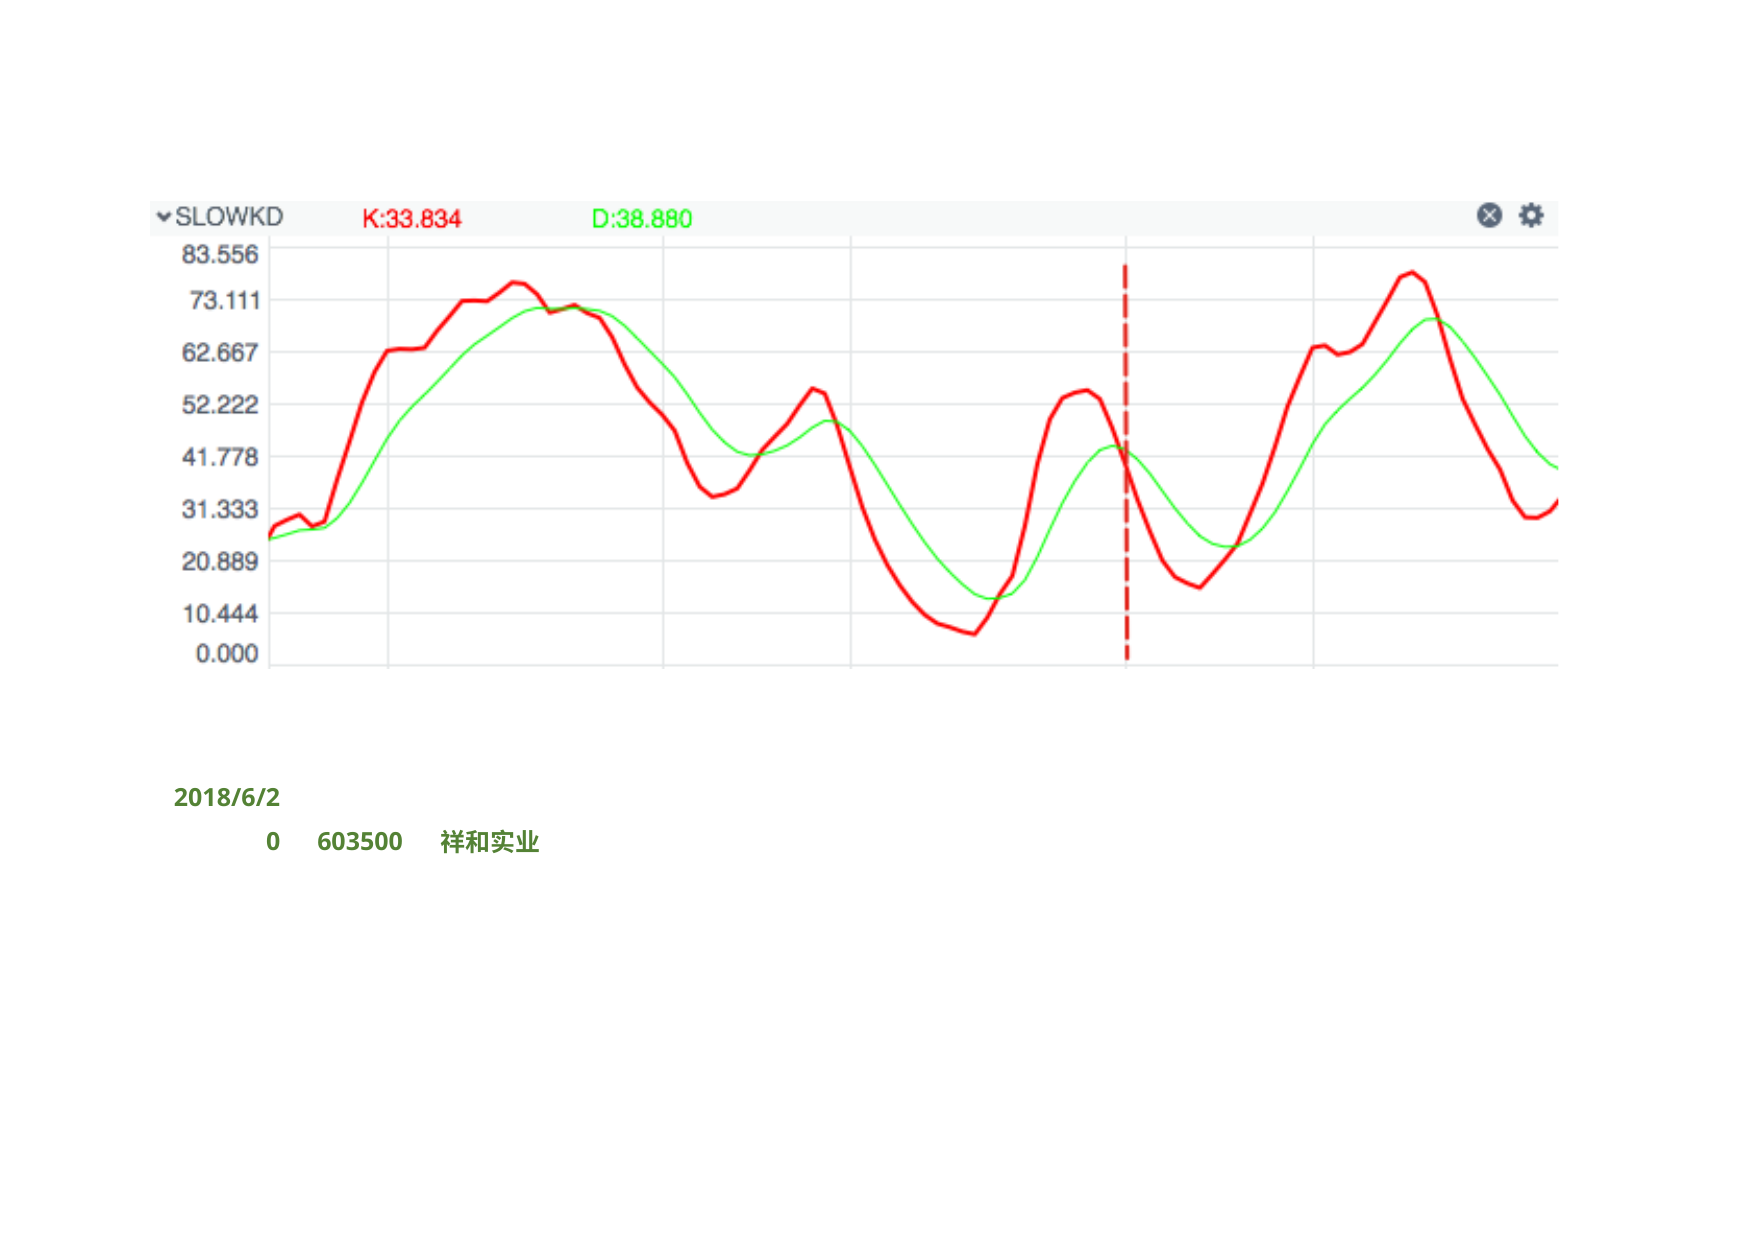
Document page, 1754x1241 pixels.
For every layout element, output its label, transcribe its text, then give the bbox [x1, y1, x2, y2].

picture [150, 201, 1559, 669]
table_header 2018/6/20 [150, 774, 291, 862]
table_header 祥和实业 [429, 774, 564, 862]
table_header 603500 [291, 774, 429, 862]
